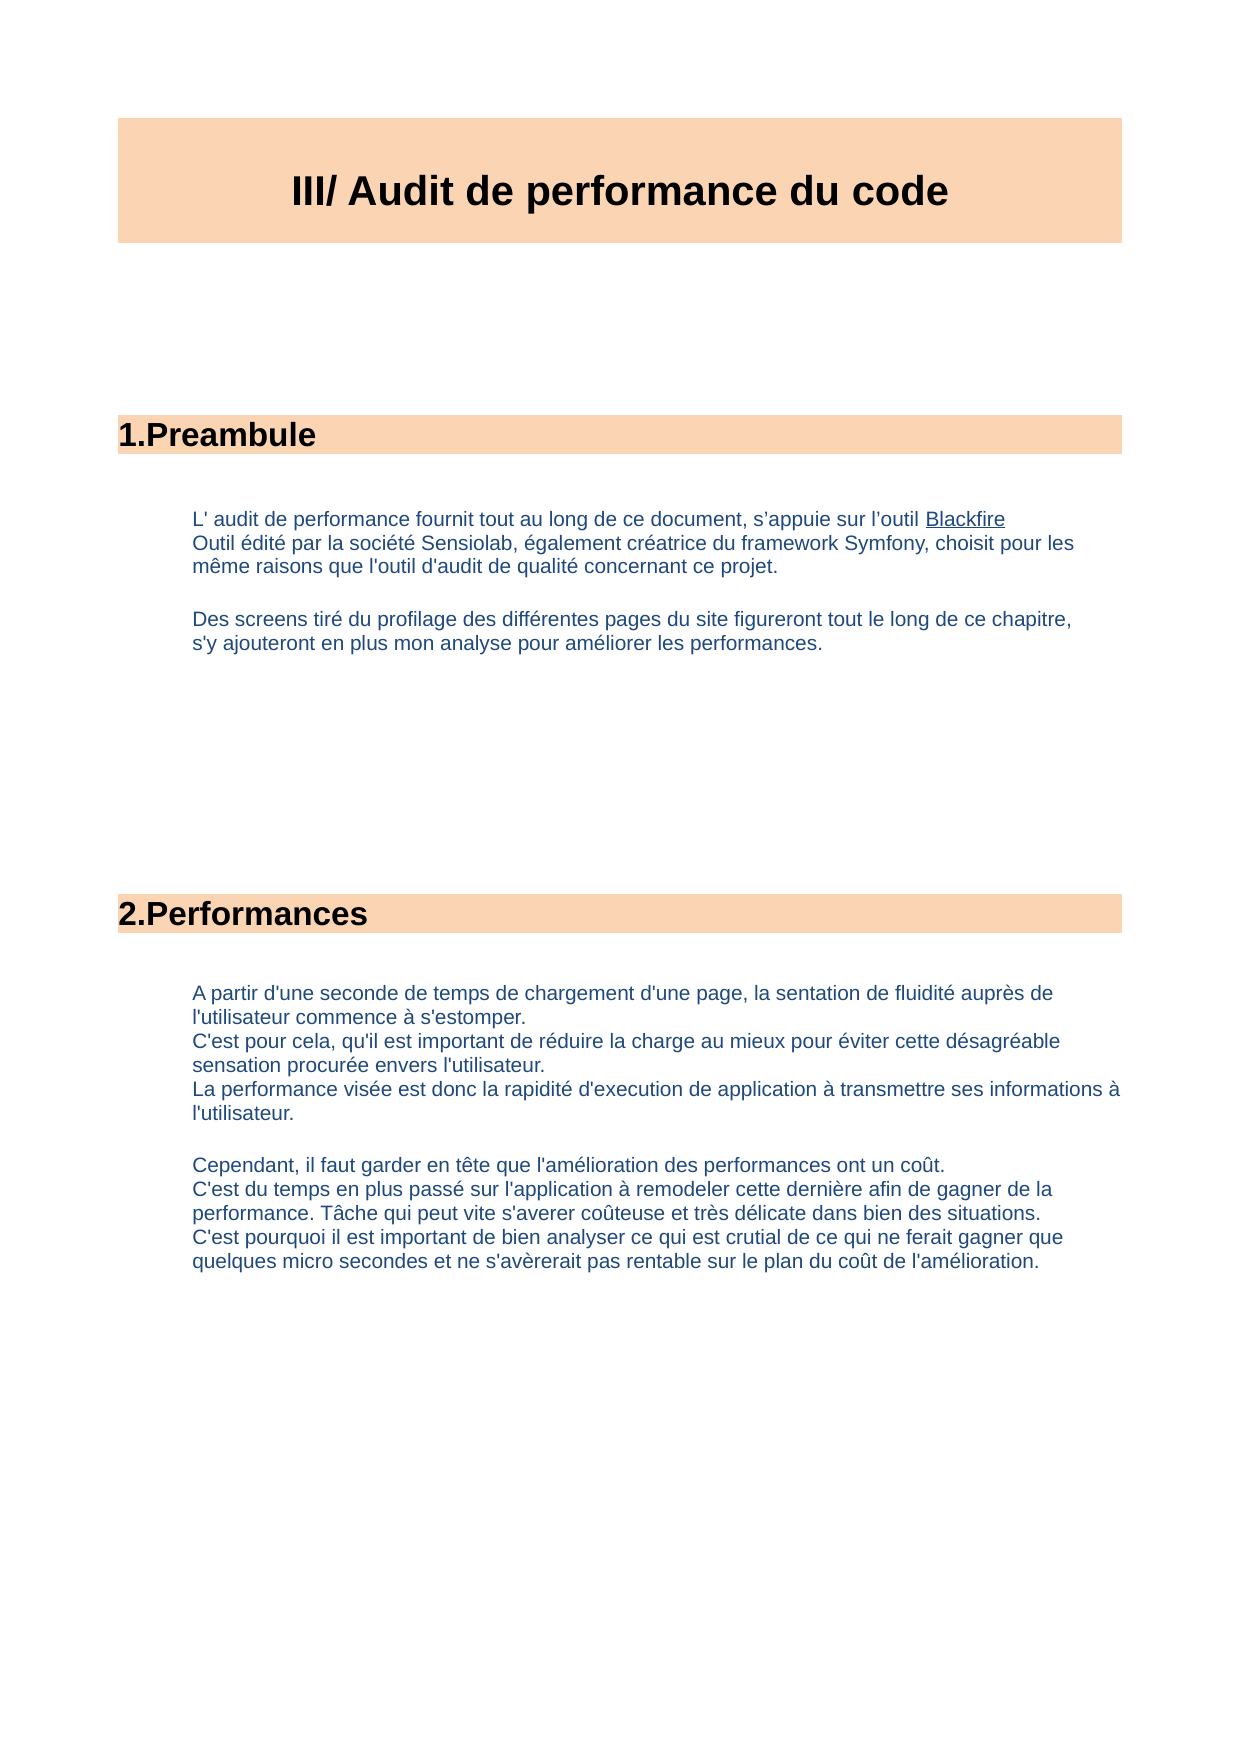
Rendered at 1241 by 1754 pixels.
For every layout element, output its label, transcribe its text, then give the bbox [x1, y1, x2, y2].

text III/ Audit de performance du code [118, 166, 1122, 214]
text La performance visée est donc la rapidité d'execution de application à transmettre ses informations à l'utilisateur. [118, 1077, 1122, 1124]
text 2.Performances [118, 894, 1122, 933]
text Outil édité par la société Sensiolab, également créatrice du framework Symfony, choisit pour les même raisons que l'outil d'audit de qualité concernant ce projet. [118, 530, 1122, 578]
text Cependant, il faut garder en tête que l'amélioration des performances ont un coût. [118, 1153, 1122, 1177]
text C'est pourquoi il est important de bien analyser ce qui est crutial de ce qui ne ferait gagner que quelques micro secondes et ne s'avèrerait pas rentable sur le plan du coût de l'amélioration. [118, 1225, 1122, 1273]
text 1.Preambule [118, 415, 1122, 454]
text C'est du temps en plus passé sur l'application à remodeler cette dernière afin de gagner de la performance. Tâche qui peut vite s'averer coûteuse et très délicate dans bien des situations. [118, 1177, 1122, 1225]
text Des screens tiré du profilage des différentes pages du site figureront tout le long de ce chapitre, [118, 607, 1122, 631]
text s'y ajouteront en plus mon analyse pour améliorer les performances. [118, 631, 1122, 655]
text C'est pour cela, qu'il est important de réduire la charge au mieux pour éviter cette désagréable sensation procurée envers l'utilisateur. [118, 1029, 1122, 1077]
text L' audit de performance fournit tout au long de ce document, s’appuie sur l’outil Blackfire [118, 506, 1122, 530]
text A partir d'une seconde de temps de chargement d'une page, la sentation de fluidité auprès de l'utilisateur commence à s'estomper. [118, 981, 1122, 1029]
